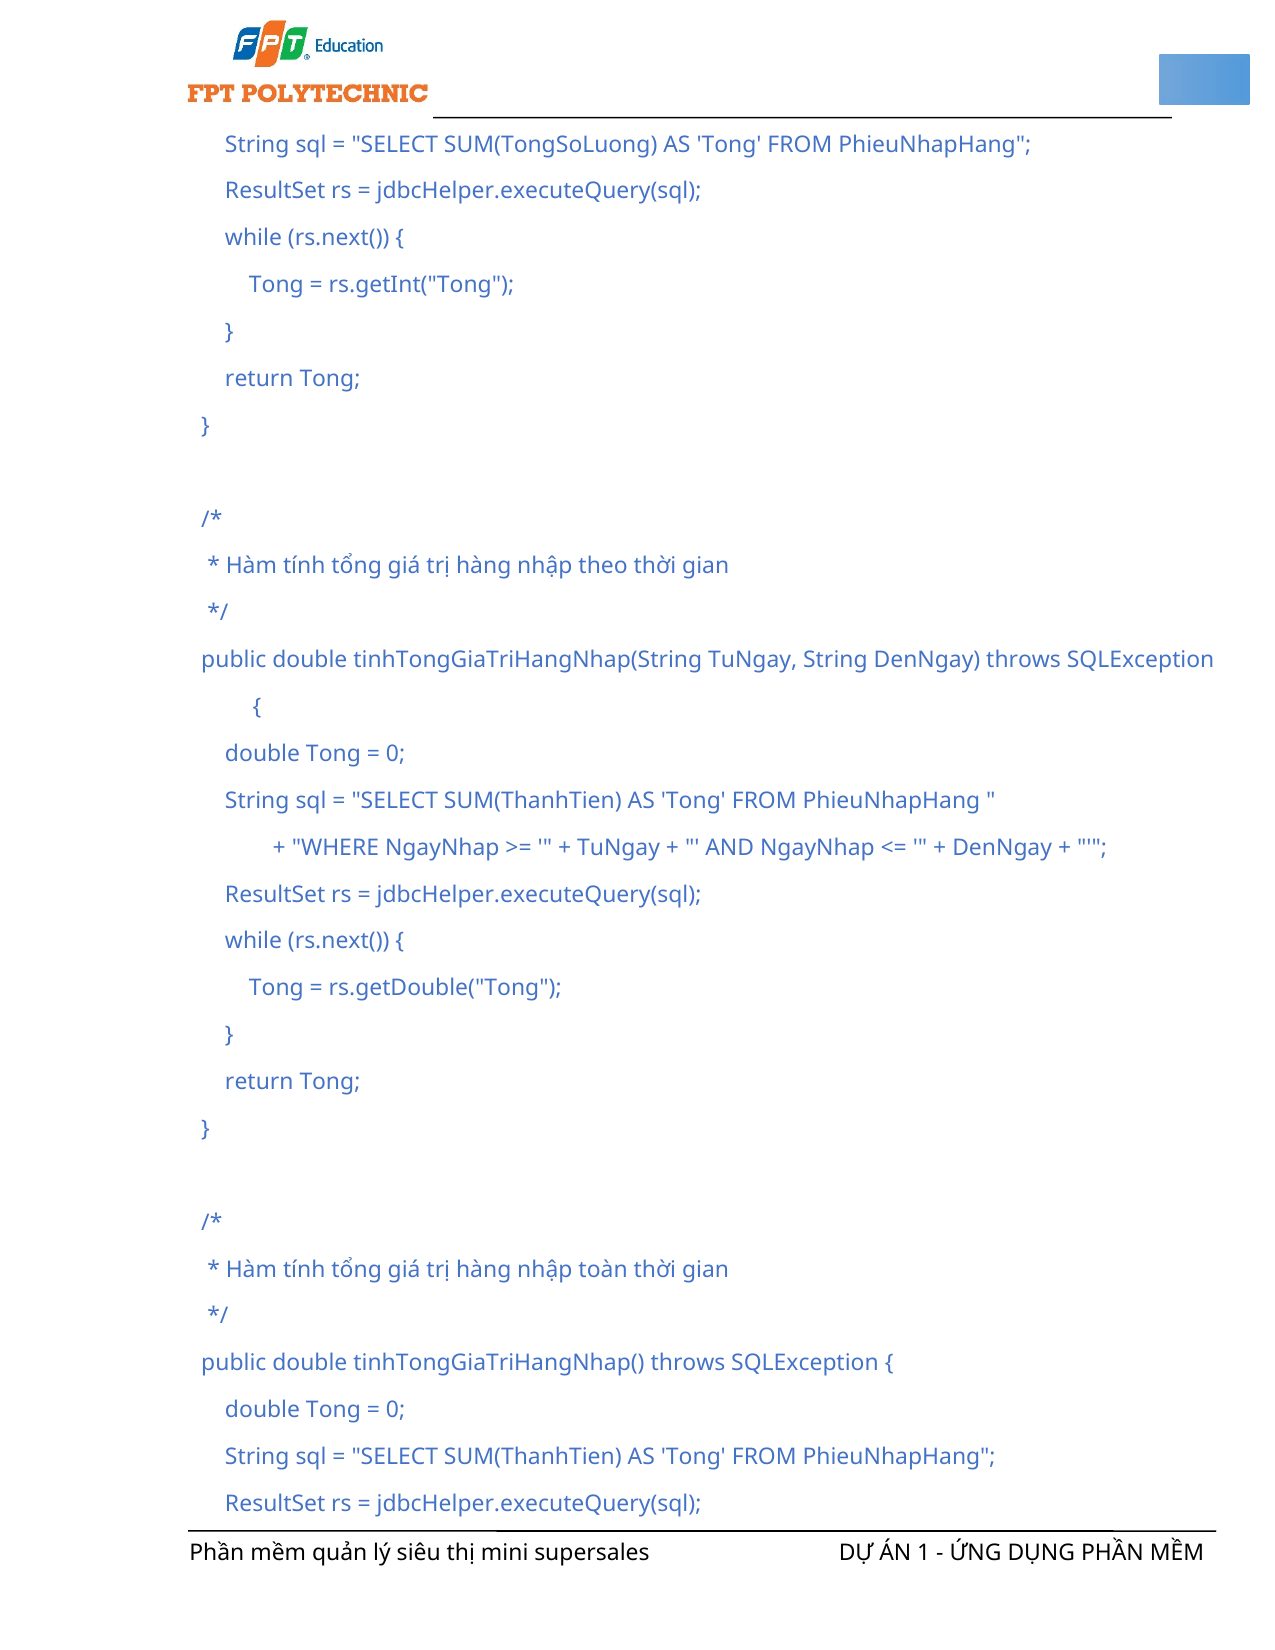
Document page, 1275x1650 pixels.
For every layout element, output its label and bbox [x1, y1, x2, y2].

picture [179, 8, 433, 118]
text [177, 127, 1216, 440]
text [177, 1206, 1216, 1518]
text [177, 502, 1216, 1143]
